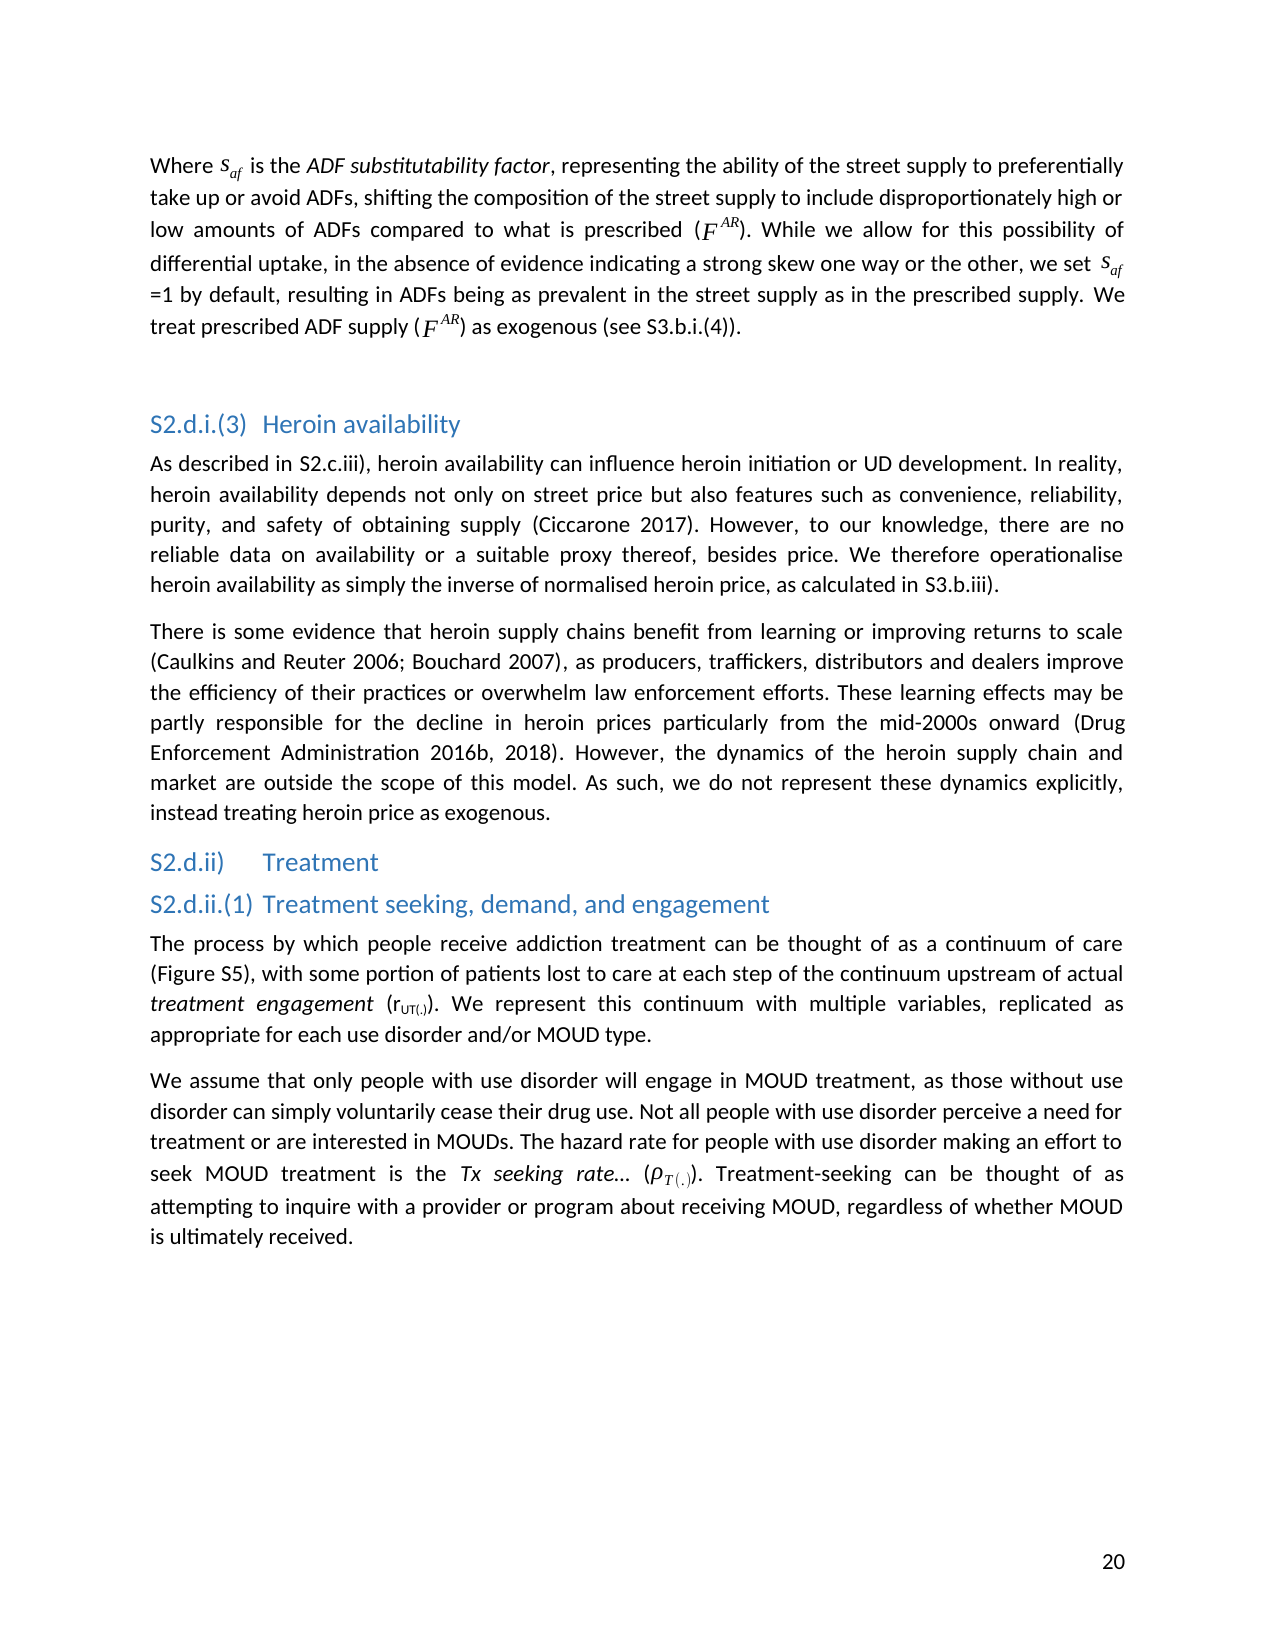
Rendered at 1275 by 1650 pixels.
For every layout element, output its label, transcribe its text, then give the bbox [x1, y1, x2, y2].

subtitle Treatment seeking, demand, and engagement [150, 887, 1125, 920]
text As described in S2.c.iii), heroin availability can influence heroin initiation or UD development. In reality, heroin availability depends not only on street price but also features such as convenience, reliability, purity, and safety of obtaining supply (Ciccarone 2017). However, to our knowledge, there are no reliable data on availability or a suitable proxy thereof, besides price. We therefore operationalise heroin availability as simply the inverse of normalised heroin price, as calculated in S3.b.iii). [150, 449, 1125, 598]
text There is some evidence that heroin supply chains benefit from learning or improving returns to scale (Caulkins and Reuter 2006; Bouchard 2007), as producers, traffickers, distributors and dealers improve the efficiency of their practices or overwhelm law enforcement efforts. These learning effects may be partly responsible for the decline in heroin prices particularly from the mid-2000s onward (Drug Enforcement Administration 2016b, 2018). However, the dynamics of the heroin supply chain and market are outside the scope of this model. As such, we do not represent these dynamics explicitly, instead treating heroin price as exogenous. [150, 617, 1125, 827]
text The process by which people receive addiction treatment can be thought of as a continuum of care (Figure S5), with some portion of patients lost to care at each step of the continuum upstream of actual treatment engagement (rUT(.)). We represent this continuum with multiple variables, replicated as appropriate for each use disorder and/or MOUD type. [150, 929, 1125, 1048]
subtitle Treatment [150, 845, 1125, 878]
text Where is the ADF substitutability factor, representing the ability of the street supply to preferentially take up or avoid ADFs, shifting the composition of the street supply to include disproportionately high or low amounts of ADFs compared to what is prescribed (). While we allow for this possibility of differential uptake, in the absence of evidence indicating a strong skew one way or the other, we set =1 by default, resulting in ADFs being as prevalent in the street supply as in the prescribed supply. We treat prescribed ADF supply () as exogenous (see S3.b.i.(4)). [150, 150, 1125, 342]
subtitle Heroin availability [150, 408, 1125, 441]
text We assume that only people with use disorder will engage in MOUD treatment, as those without use disorder can simply voluntarily cease their drug use. Not all people with use disorder perceive a need for treatment or are interested in MOUDs. The hazard rate for people with use disorder making an effort to seek MOUD treatment is the Tx seeking rate… (). Treatment-seeking can be thought of as attempting to inquire with a provider or program about receiving MOUD, regardless of whether MOUD is ultimately received. [150, 1067, 1125, 1250]
